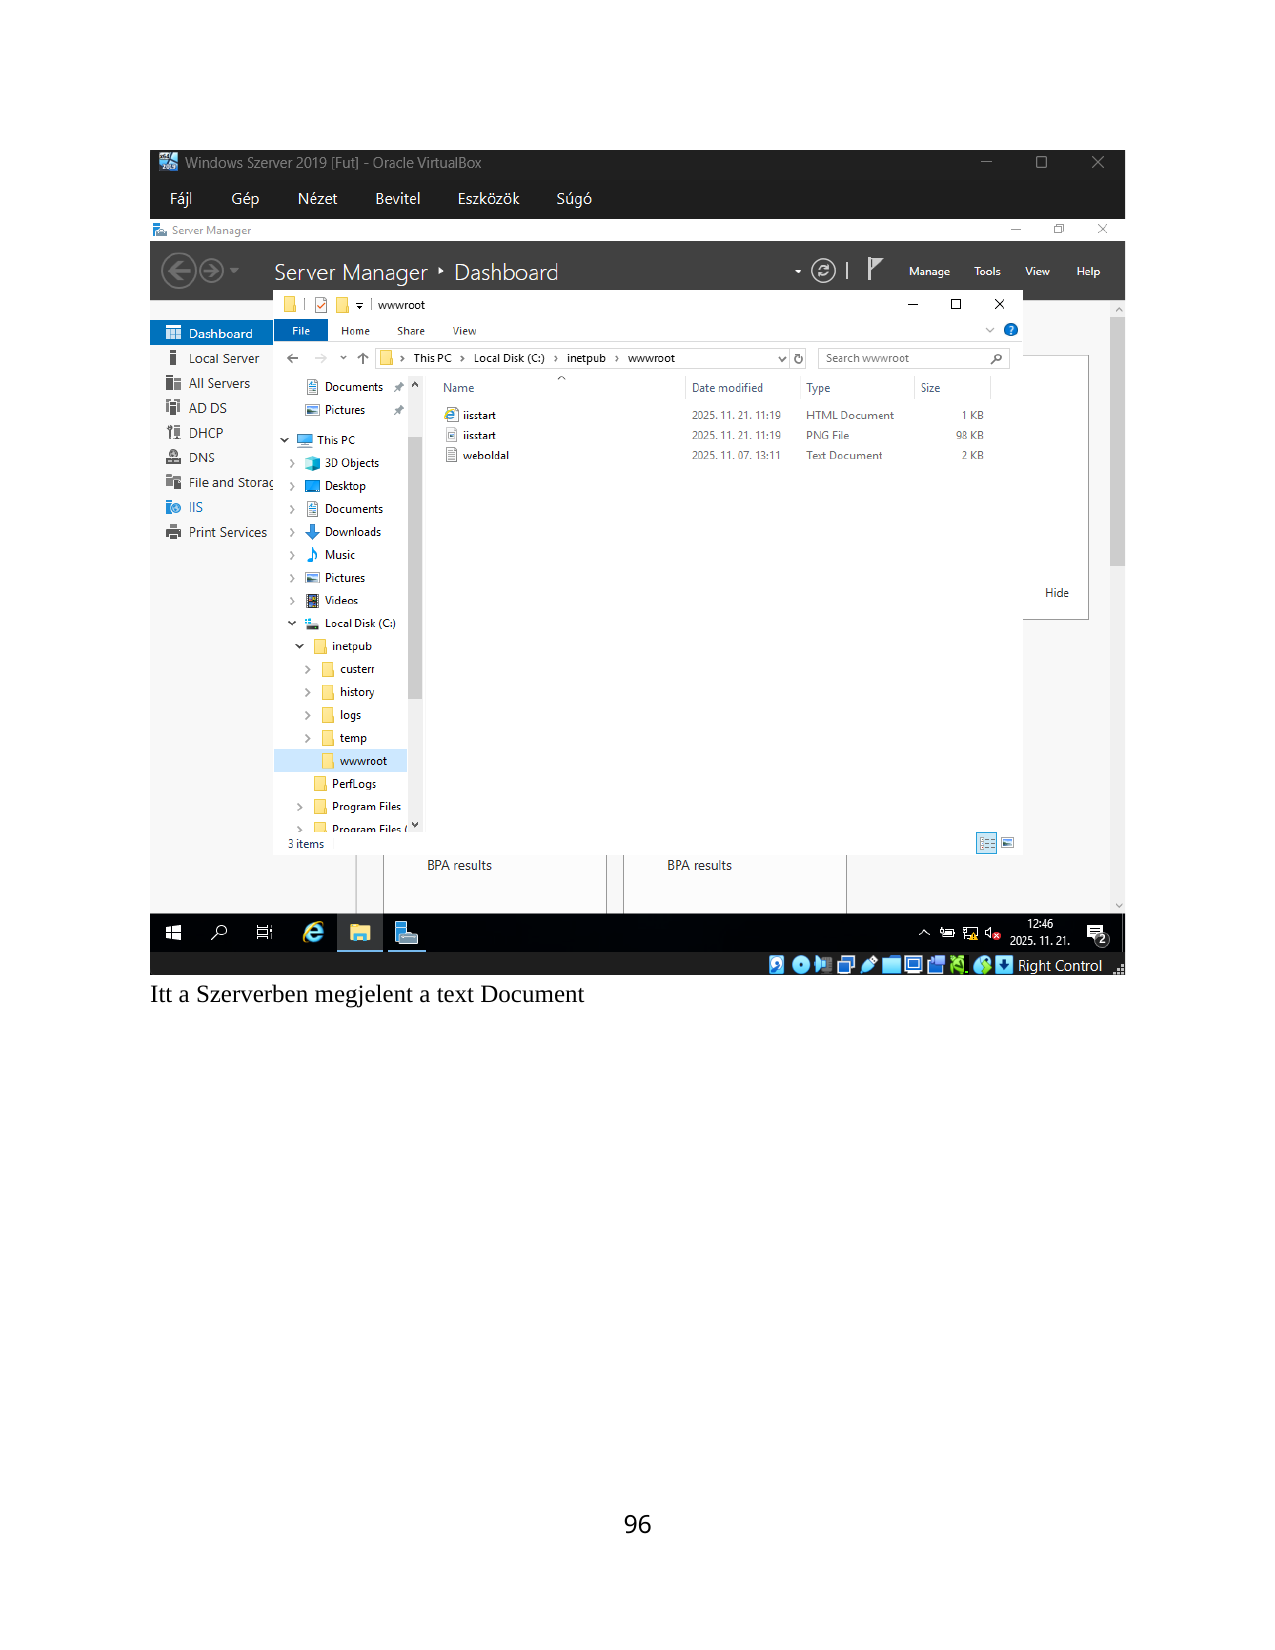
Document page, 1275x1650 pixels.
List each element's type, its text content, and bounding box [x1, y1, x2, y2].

picture [150, 150, 1125, 975]
text Itt a Szerverben megjelent a text Document [150, 975, 1125, 1008]
